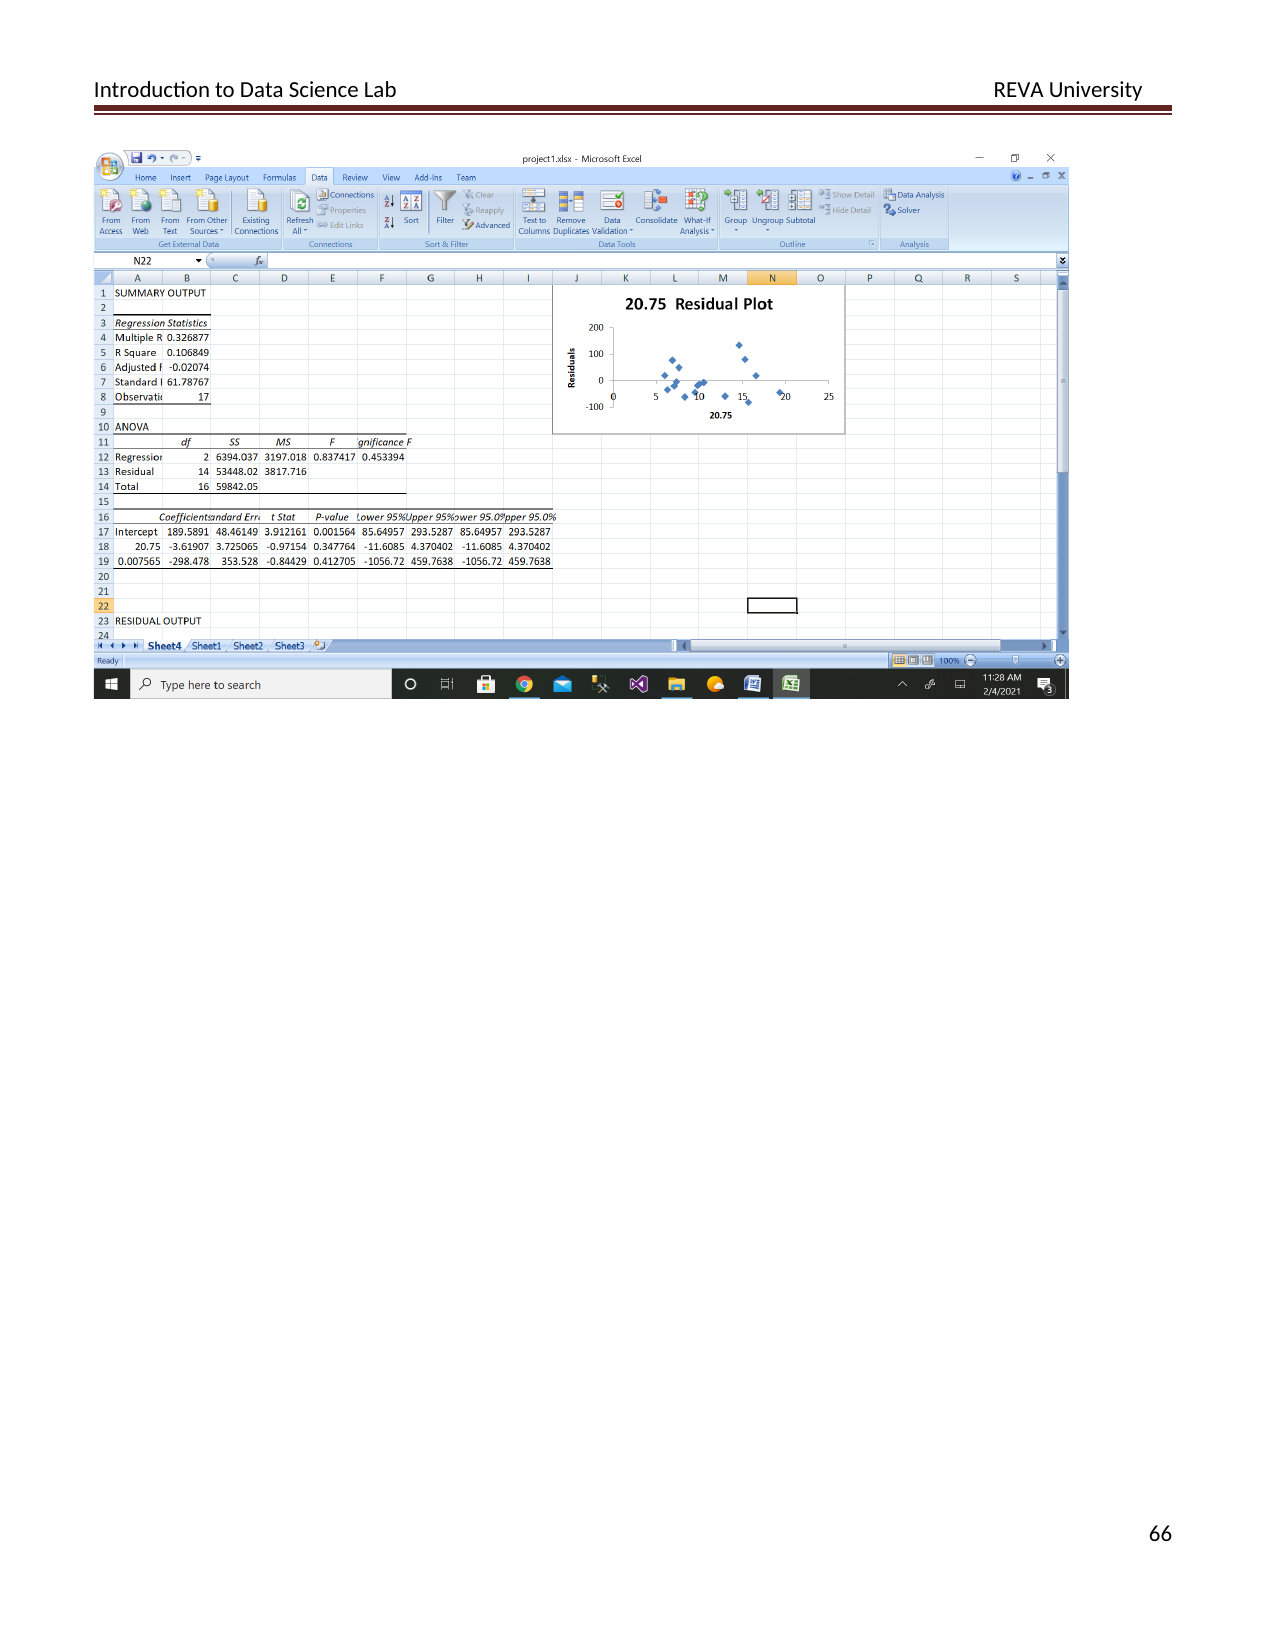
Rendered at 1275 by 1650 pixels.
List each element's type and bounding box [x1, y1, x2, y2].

picture [93, 150, 1069, 699]
